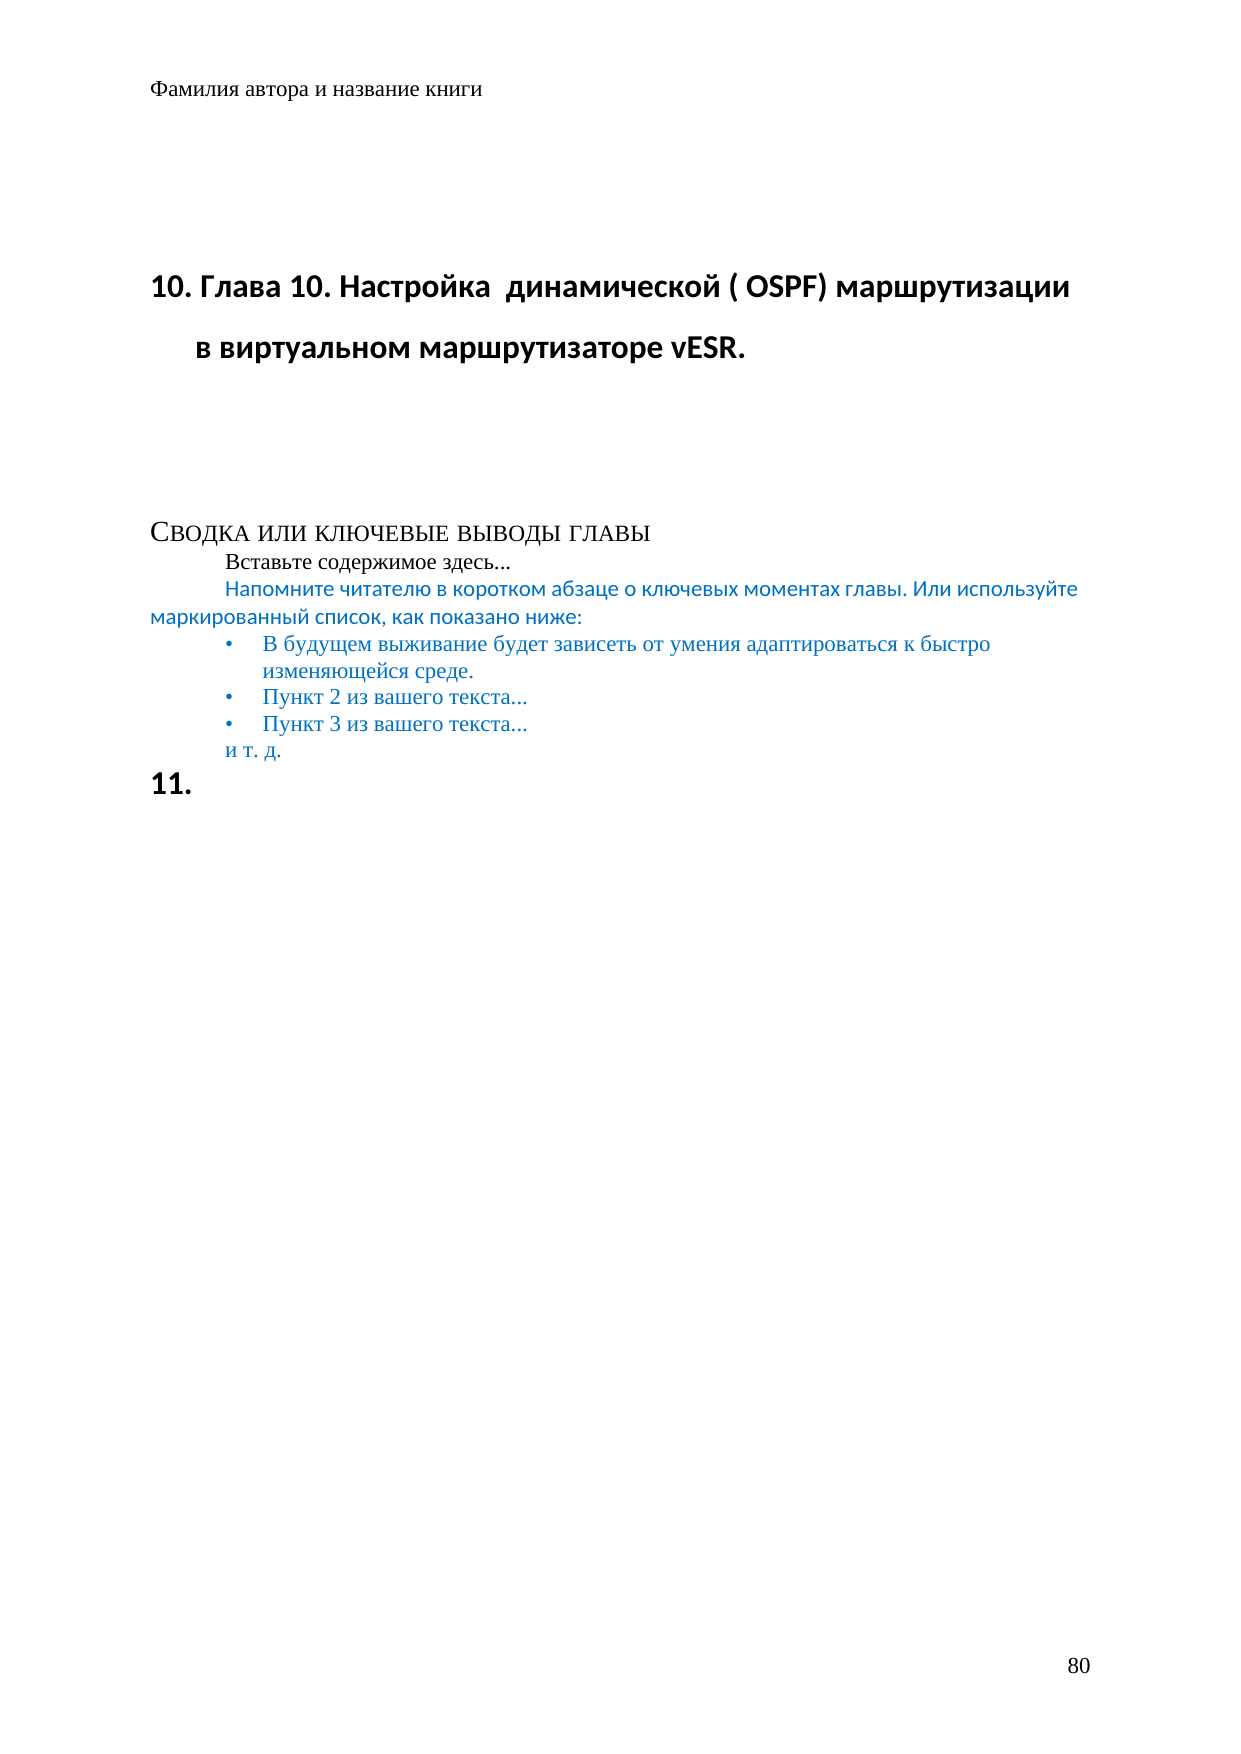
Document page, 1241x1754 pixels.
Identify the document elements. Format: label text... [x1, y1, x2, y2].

subtitle Глава 10. Настройка динамической ( OSPF) маршрутизации в виртуальном маршрутизаторе vESR. [150, 265, 1090, 367]
